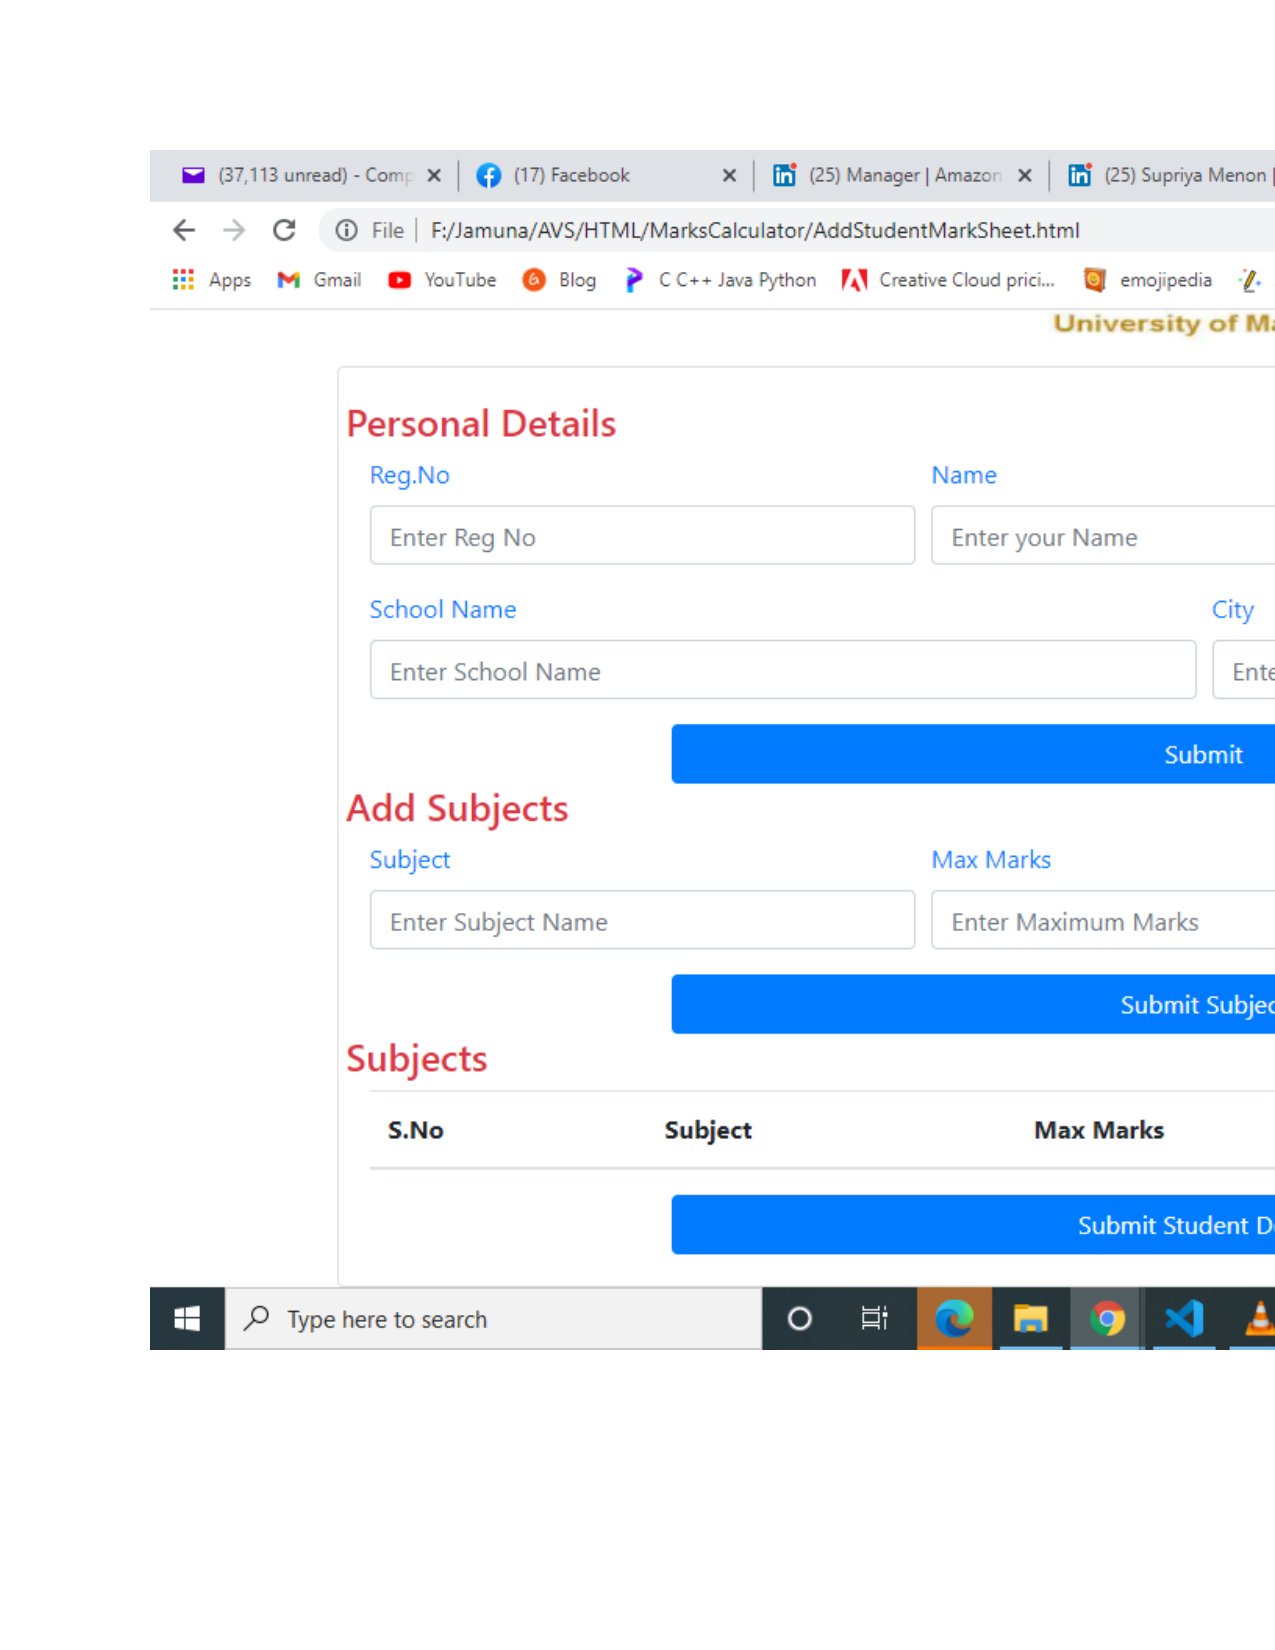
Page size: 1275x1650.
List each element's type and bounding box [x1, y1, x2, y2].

picture [150, 150, 1275, 1350]
